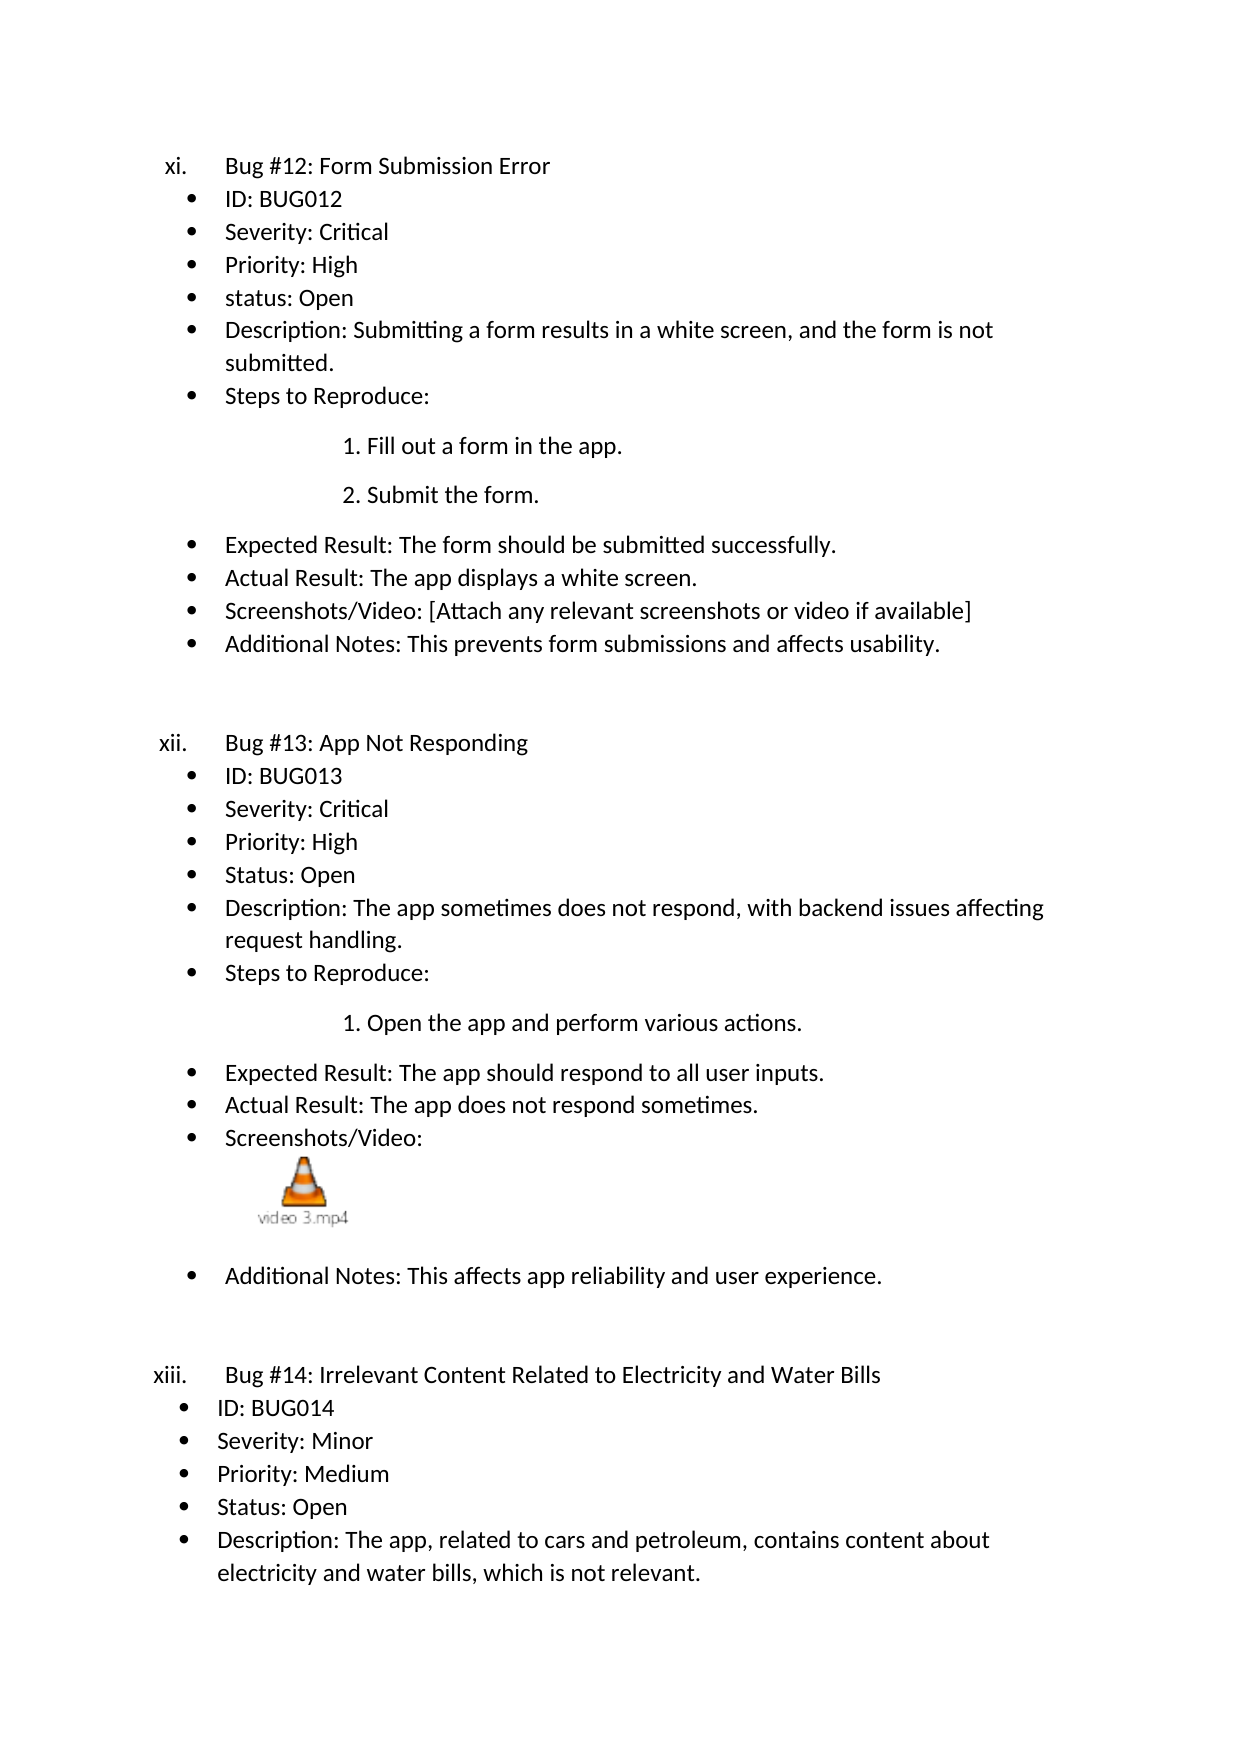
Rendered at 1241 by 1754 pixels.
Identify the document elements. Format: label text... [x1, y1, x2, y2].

list Severity: Critical [187, 216, 1090, 246]
list Steps to Reproduce: [187, 957, 1090, 988]
list Status: Open [187, 859, 1090, 889]
list Bug #14: Irrelevant Content Related to Electricity and Water Bills [187, 1359, 1090, 1390]
list Steps to Reproduce: [187, 380, 1090, 411]
text 1. Fill out a form in the app. [150, 430, 1090, 461]
list Actual Result: The app does not respond sometimes. [187, 1089, 1090, 1120]
list Actual Result: The app displays a white screen. [187, 562, 1090, 593]
list ID: BUG013 [187, 760, 1090, 791]
list Screenshots/Video: [Attach any relevant screenshots or video if available] [187, 595, 1090, 626]
list Priority: High [187, 249, 1090, 279]
list Priority: Medium [179, 1458, 1090, 1488]
text 1. Open the app and perform various actions. [150, 1007, 1090, 1038]
list Priority: High [187, 826, 1090, 856]
text 2. Submit the form. [150, 479, 1090, 510]
list Bug #12: Form Submission Error [187, 150, 1090, 181]
list Severity: Critical [187, 793, 1090, 823]
list Description: Submitting a form results in a white screen, and the form is not submitted. [187, 314, 1090, 378]
list Expected Result: The app should respond to all user inputs. [187, 1057, 1090, 1087]
list Description: The app sometimes does not respond, with backend issues affecting request handling. [187, 892, 1090, 955]
list Bug #13: App Not Responding [187, 727, 1090, 758]
list ID: BUG012 [187, 183, 1090, 213]
list Description: The app, related to cars and petroleum, contains content about electricity and water bills, which is not relevant. [179, 1524, 1090, 1587]
list Additional Notes: This prevents form submissions and affects usability. [187, 628, 1090, 658]
list Status: Open [179, 1491, 1090, 1521]
list Additional Notes: This affects app reliability and user experience. [187, 1260, 1090, 1291]
list status: Open [187, 282, 1090, 312]
list Severity: Minor [179, 1425, 1090, 1456]
list Screenshots/Video: [187, 1122, 1090, 1153]
list ID: BUG014 [179, 1392, 1090, 1423]
list Expected Result: The form should be submitted successfully. [187, 529, 1090, 560]
